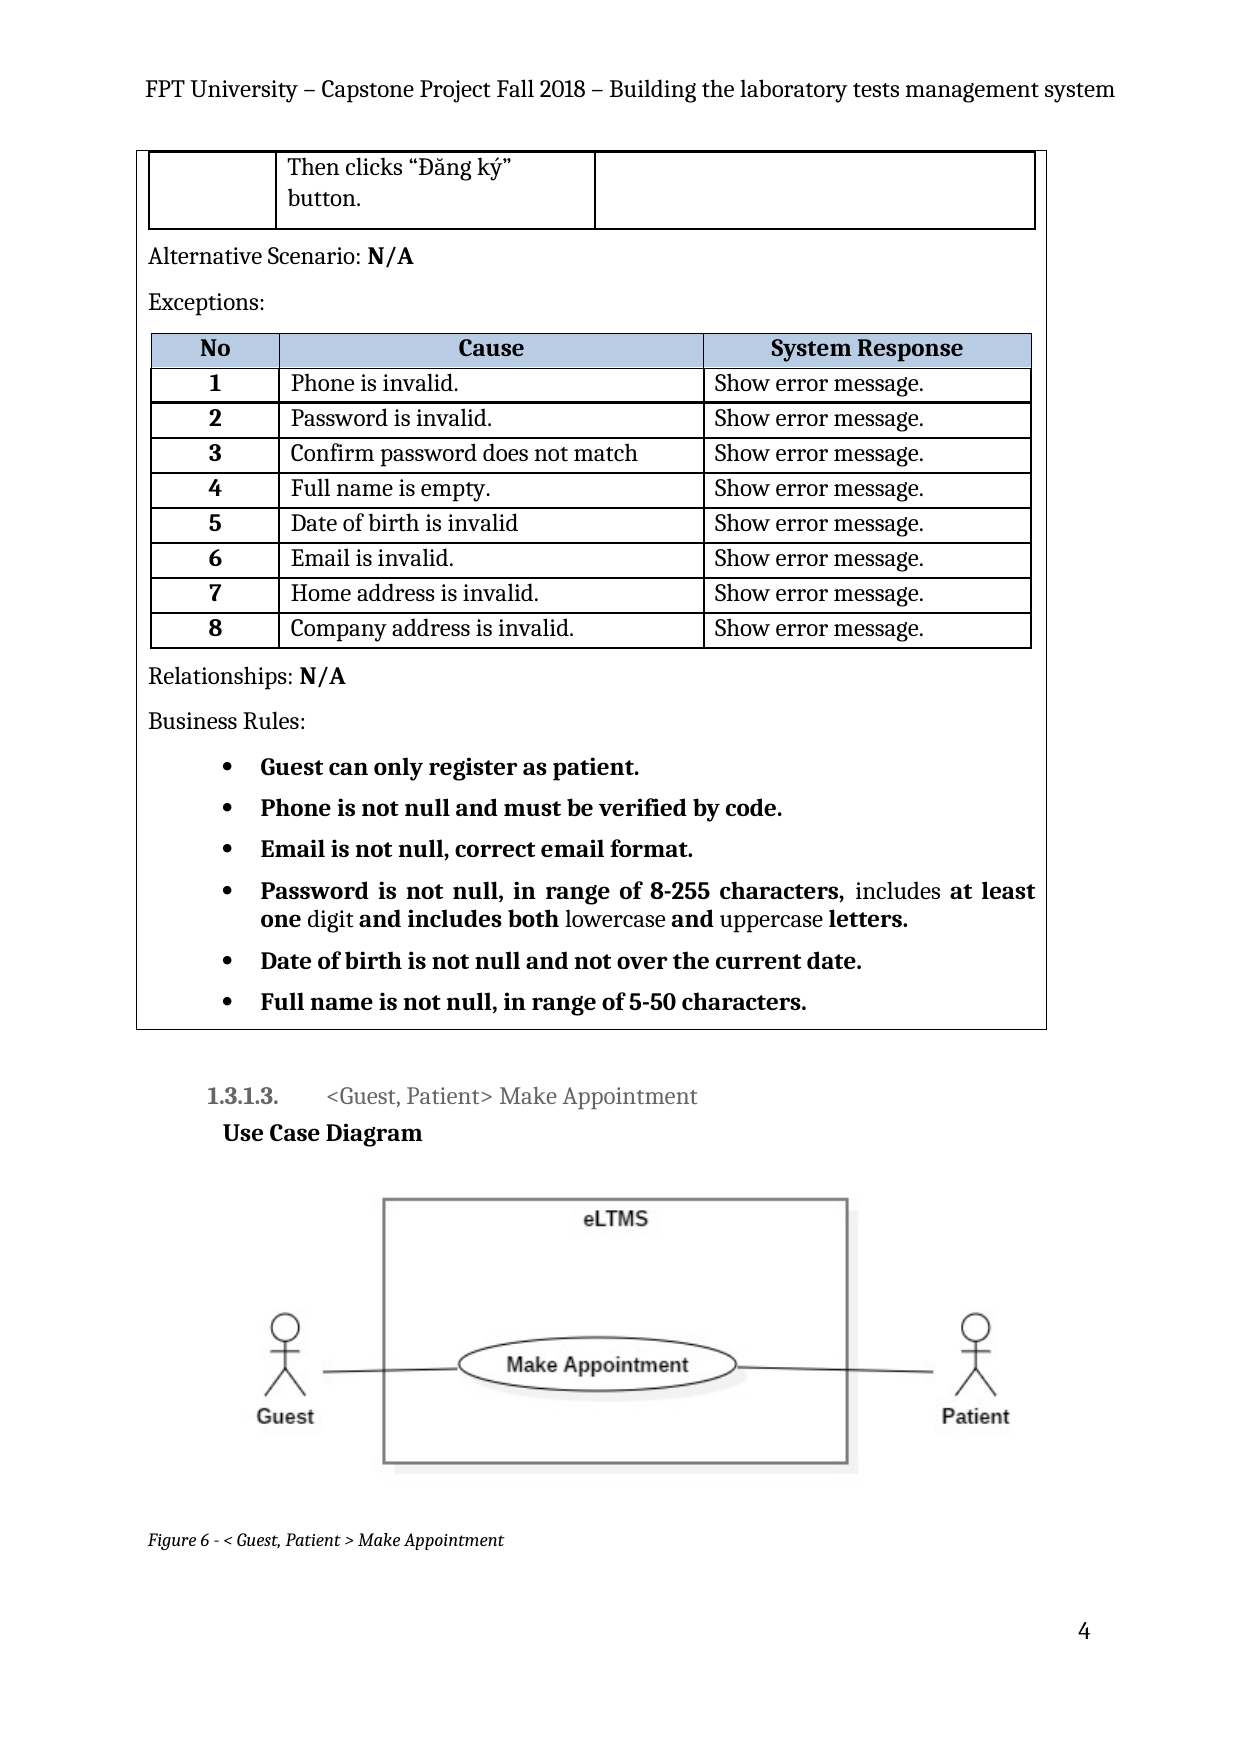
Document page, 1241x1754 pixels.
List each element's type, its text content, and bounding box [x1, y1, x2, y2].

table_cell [137, 151, 1046, 1029]
text Use Case Diagram [148, 1119, 1090, 1148]
text Figure 6 - < Guest, Patient > Make Appointment [148, 1530, 1090, 1551]
picture [234, 1185, 1079, 1526]
subtitle <Guest, Patient> Make Appointment [279, 1082, 1090, 1111]
